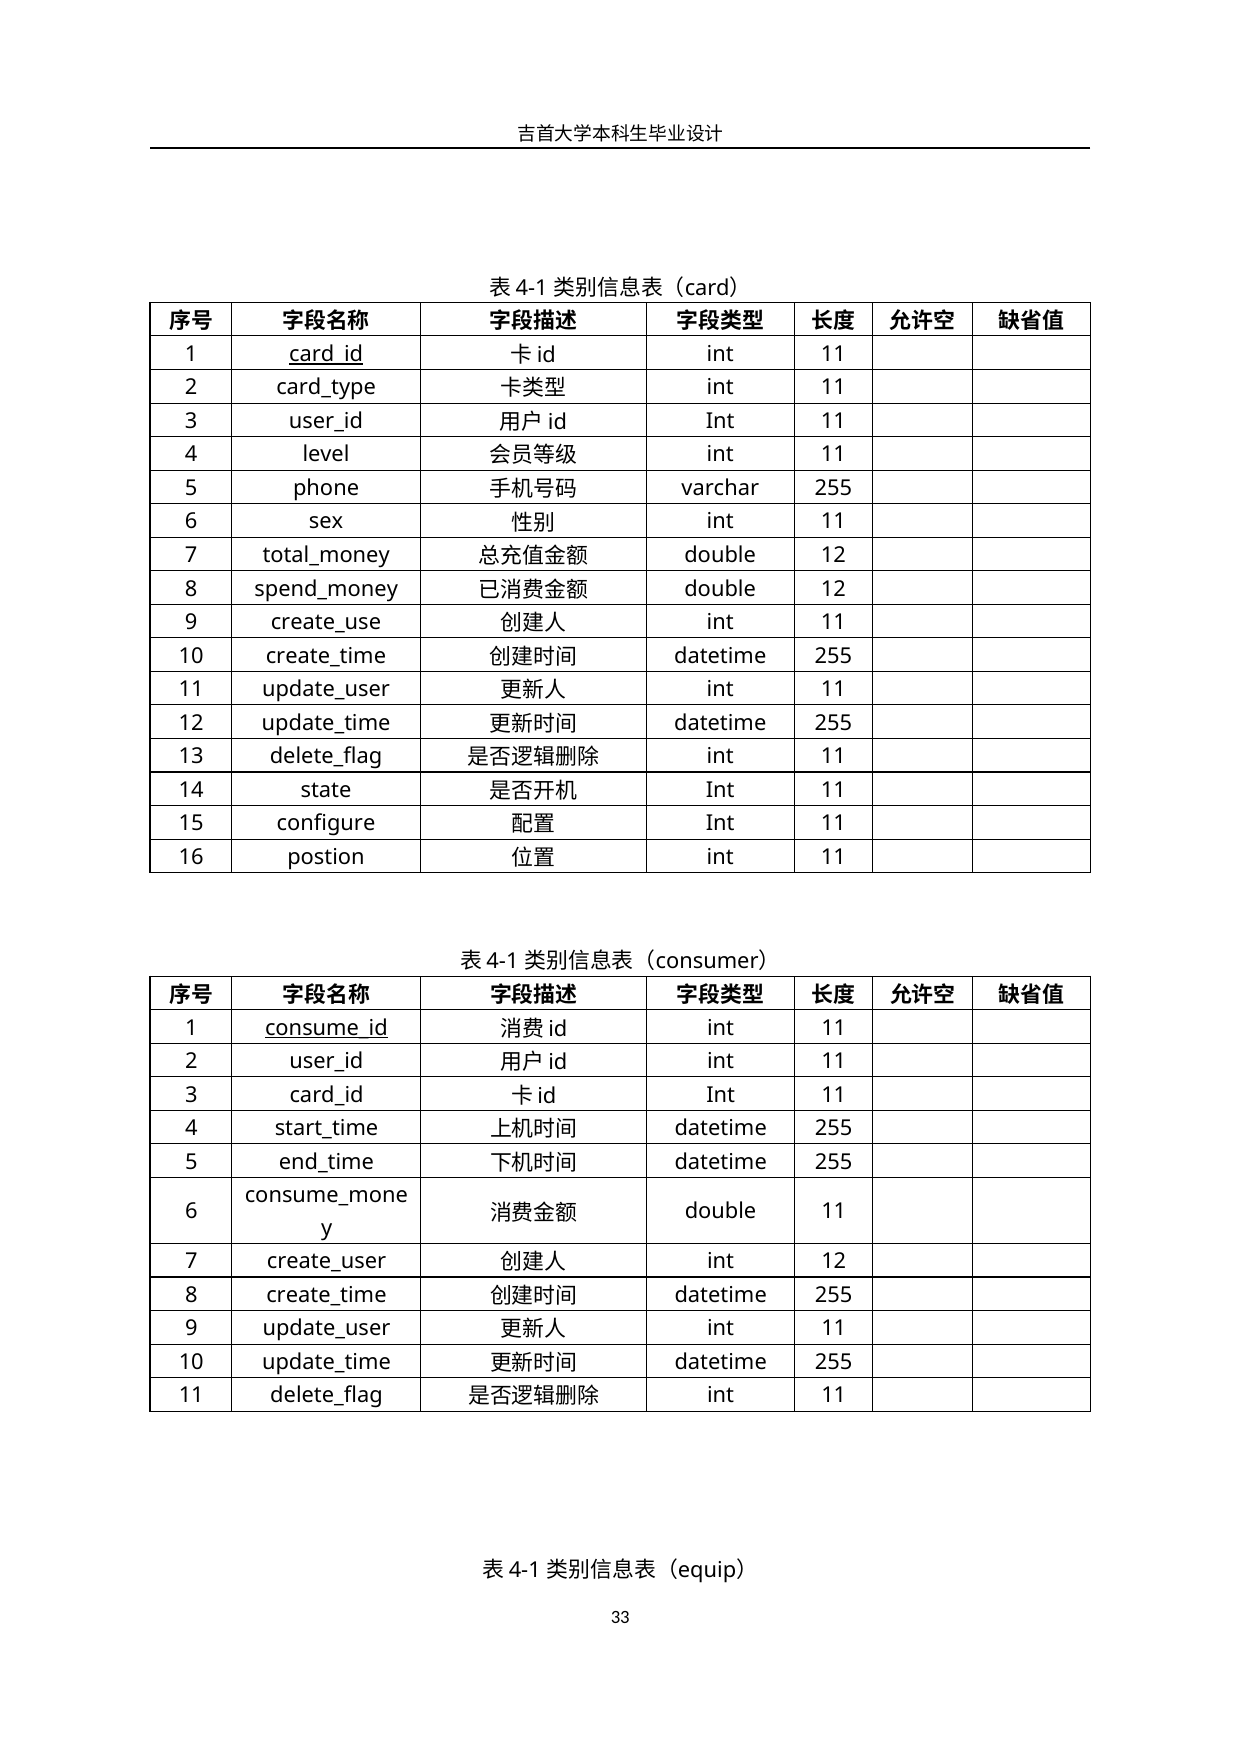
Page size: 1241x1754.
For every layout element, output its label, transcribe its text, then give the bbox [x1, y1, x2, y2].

table_cell [973, 1278, 1090, 1310]
table_cell consume_id [232, 1010, 420, 1043]
table_cell int [647, 1010, 794, 1043]
table_cell update_time [232, 705, 420, 738]
table_cell 7 [151, 538, 231, 570]
table_cell datetime [647, 1345, 794, 1377]
table_cell double [647, 538, 794, 570]
table_cell int [647, 672, 794, 704]
table_cell [973, 638, 1090, 671]
table_cell 6 [151, 504, 231, 537]
table_cell 位置 [421, 840, 646, 872]
table_cell [973, 1077, 1090, 1110]
table_header 字段描述 [421, 303, 646, 335]
table_cell 14 [151, 773, 231, 805]
table_cell 8 [151, 571, 231, 604]
table_cell [873, 504, 972, 537]
table_cell int [647, 1378, 794, 1411]
table_cell [873, 1144, 972, 1177]
table_cell phone [232, 471, 420, 503]
table_cell 11 [795, 1378, 872, 1411]
table_header 字段类型 [647, 303, 794, 335]
table_cell 创建时间 [421, 638, 646, 671]
table_cell consume_money [232, 1178, 420, 1243]
table_cell 11 [795, 336, 872, 369]
table_cell total_money [232, 538, 420, 570]
table_cell datetime [647, 1144, 794, 1177]
table_cell [873, 1010, 972, 1043]
table_cell 12 [795, 571, 872, 604]
table_cell 是否逻辑删除 [421, 1378, 646, 1411]
table_cell [873, 739, 972, 771]
table_cell [973, 739, 1090, 771]
table_header 字段描述 [421, 977, 646, 1009]
table_cell create_user [232, 1244, 420, 1276]
table_cell 创建时间 [421, 1278, 646, 1310]
table_cell 11 [795, 1077, 872, 1110]
table_header 序号 [151, 977, 231, 1009]
table_cell state [232, 773, 420, 805]
table_cell 4 [151, 1111, 231, 1143]
table_cell 消费金额 [421, 1178, 646, 1243]
table_cell 更新人 [421, 672, 646, 704]
table_cell card_id [232, 1077, 420, 1110]
table_cell delete_flag [232, 1378, 420, 1411]
table_header 缺省值 [973, 977, 1090, 1009]
table_header 缺省值 [973, 303, 1090, 335]
table_cell 5 [151, 471, 231, 503]
table_cell [973, 404, 1090, 436]
table_cell [873, 571, 972, 604]
table_cell Int [647, 1077, 794, 1110]
table_cell 创建人 [421, 605, 646, 637]
table_cell [873, 437, 972, 469]
table_cell 11 [795, 605, 872, 637]
table_cell [873, 840, 972, 872]
table_cell [873, 1378, 972, 1411]
table_cell 12 [795, 1244, 872, 1276]
table_cell int [647, 370, 794, 402]
table_cell 11 [795, 1044, 872, 1076]
table_header 长度 [795, 303, 872, 335]
table_cell [873, 404, 972, 436]
table_cell [973, 1345, 1090, 1377]
table_cell 1 [151, 1010, 231, 1043]
table_cell [973, 1044, 1090, 1076]
table_cell 更新人 [421, 1311, 646, 1343]
table_header 字段名称 [232, 977, 420, 1009]
table_cell double [647, 571, 794, 604]
table_cell 1 [151, 336, 231, 369]
table_header 允许空 [873, 303, 972, 335]
table_cell 手机号码 [421, 471, 646, 503]
table_header 字段名称 [232, 303, 420, 335]
table_cell 会员等级 [421, 437, 646, 469]
table_cell 12 [151, 705, 231, 738]
table_cell 255 [795, 1111, 872, 1143]
table_cell [973, 806, 1090, 838]
table_cell 11 [795, 370, 872, 402]
table_cell 6 [151, 1178, 231, 1243]
table_cell 是否逻辑删除 [421, 739, 646, 771]
table_cell [973, 437, 1090, 469]
table_cell [873, 705, 972, 738]
table_cell 已消费金额 [421, 571, 646, 604]
table_cell 2 [151, 370, 231, 402]
table_cell [873, 638, 972, 671]
table_cell int [647, 739, 794, 771]
table_cell datetime [647, 1111, 794, 1143]
table_cell 255 [795, 705, 872, 738]
table_cell 11 [151, 1378, 231, 1411]
table_cell [973, 1311, 1090, 1343]
table_cell 卡类型 [421, 370, 646, 402]
table_cell 11 [795, 1010, 872, 1043]
table_cell 8 [151, 1278, 231, 1310]
table_cell update_user [232, 672, 420, 704]
table_cell int [647, 605, 794, 637]
table_cell [873, 1077, 972, 1110]
table_cell Int [647, 404, 794, 436]
table_cell double [647, 1178, 794, 1243]
table_cell 用户id [421, 404, 646, 436]
table_cell int [647, 504, 794, 537]
table_cell 11 [795, 1178, 872, 1243]
table_cell 11 [795, 1311, 872, 1343]
table_cell 11 [795, 773, 872, 805]
table_cell [873, 605, 972, 637]
table_cell [873, 773, 972, 805]
text 表4-1 类别信息表（equip） [150, 1552, 1090, 1584]
table_cell update_time [232, 1345, 420, 1377]
table_cell 2 [151, 1044, 231, 1076]
table_cell 16 [151, 840, 231, 872]
table_cell 9 [151, 605, 231, 637]
table_cell update_user [232, 1311, 420, 1343]
table_cell [873, 1044, 972, 1076]
table_cell 12 [795, 538, 872, 570]
table_cell 更新时间 [421, 705, 646, 738]
table_cell 3 [151, 1077, 231, 1110]
table_cell 255 [795, 1278, 872, 1310]
table_cell [873, 1345, 972, 1377]
table_cell [873, 1178, 972, 1243]
table_cell end_time [232, 1144, 420, 1177]
table_cell 11 [795, 739, 872, 771]
table_cell datetime [647, 705, 794, 738]
table_cell start_time [232, 1111, 420, 1143]
table_cell [873, 538, 972, 570]
table_cell datetime [647, 638, 794, 671]
table_cell [873, 370, 972, 402]
table_cell [973, 336, 1090, 369]
table_cell [873, 1311, 972, 1343]
table_cell [973, 1010, 1090, 1043]
table_cell 10 [151, 1345, 231, 1377]
table_cell 上机时间 [421, 1111, 646, 1143]
table_cell [973, 471, 1090, 503]
table_cell 总充值金额 [421, 538, 646, 570]
table_cell [973, 705, 1090, 738]
table_cell user_id [232, 1044, 420, 1076]
table_cell [973, 504, 1090, 537]
table_cell 更新时间 [421, 1345, 646, 1377]
table_cell card_id [232, 336, 420, 369]
table_header 序号 [151, 303, 231, 335]
table_cell [973, 840, 1090, 872]
table_cell [973, 605, 1090, 637]
table_cell datetime [647, 1278, 794, 1310]
table_cell Int [647, 806, 794, 838]
table_cell 用户id [421, 1044, 646, 1076]
table_cell varchar [647, 471, 794, 503]
table_cell [973, 1111, 1090, 1143]
table_cell [873, 806, 972, 838]
table_cell [873, 471, 972, 503]
table_cell [873, 1111, 972, 1143]
table_cell 255 [795, 471, 872, 503]
text 表4-1 类别信息表（consumer） [150, 943, 1090, 976]
table_cell 11 [795, 437, 872, 469]
text 表4-1 类别信息表（card） [150, 269, 1090, 302]
table_cell Int [647, 773, 794, 805]
table_cell 255 [795, 1345, 872, 1377]
table_cell spend_money [232, 571, 420, 604]
table_cell [973, 672, 1090, 704]
table_cell int [647, 1244, 794, 1276]
table_cell create_use [232, 605, 420, 637]
table_cell 5 [151, 1144, 231, 1177]
table_cell create_time [232, 1278, 420, 1310]
table_cell [873, 672, 972, 704]
table_cell [973, 571, 1090, 604]
table_cell 15 [151, 806, 231, 838]
table_cell [973, 538, 1090, 570]
table_cell [973, 1144, 1090, 1177]
table_cell configure [232, 806, 420, 838]
table_cell postion [232, 840, 420, 872]
table_cell [873, 1244, 972, 1276]
table_cell sex [232, 504, 420, 537]
table_cell 消费id [421, 1010, 646, 1043]
table_cell [973, 1378, 1090, 1411]
table_cell 性别 [421, 504, 646, 537]
table_header 长度 [795, 977, 872, 1009]
table_cell 卡id [421, 1077, 646, 1110]
table_cell [973, 1178, 1090, 1243]
table_cell int [647, 437, 794, 469]
table_cell 11 [795, 672, 872, 704]
table_cell 7 [151, 1244, 231, 1276]
table_cell int [647, 1311, 794, 1343]
table_cell 13 [151, 739, 231, 771]
table_cell [973, 773, 1090, 805]
table_cell 4 [151, 437, 231, 469]
table_cell 11 [795, 806, 872, 838]
table_cell 11 [795, 840, 872, 872]
table_cell 9 [151, 1311, 231, 1343]
table_cell 10 [151, 638, 231, 671]
table_cell 创建人 [421, 1244, 646, 1276]
table_cell [973, 1244, 1090, 1276]
table_cell 是否开机 [421, 773, 646, 805]
table_cell [973, 370, 1090, 402]
table_cell delete_flag [232, 739, 420, 771]
table_cell 11 [795, 404, 872, 436]
table_cell 下机时间 [421, 1144, 646, 1177]
table_cell 11 [151, 672, 231, 704]
table_cell level [232, 437, 420, 469]
table_cell card_type [232, 370, 420, 402]
table_cell 3 [151, 404, 231, 436]
table_cell [873, 1278, 972, 1310]
table_cell [873, 336, 972, 369]
table_cell 255 [795, 1144, 872, 1177]
table_cell int [647, 1044, 794, 1076]
table_cell 255 [795, 638, 872, 671]
table_cell user_id [232, 404, 420, 436]
table_cell 配置 [421, 806, 646, 838]
table_cell int [647, 336, 794, 369]
table_header 字段类型 [647, 977, 794, 1009]
table_header 允许空 [873, 977, 972, 1009]
table_cell int [647, 840, 794, 872]
table_cell create_time [232, 638, 420, 671]
table_cell 卡id [421, 336, 646, 369]
table_cell 11 [795, 504, 872, 537]
